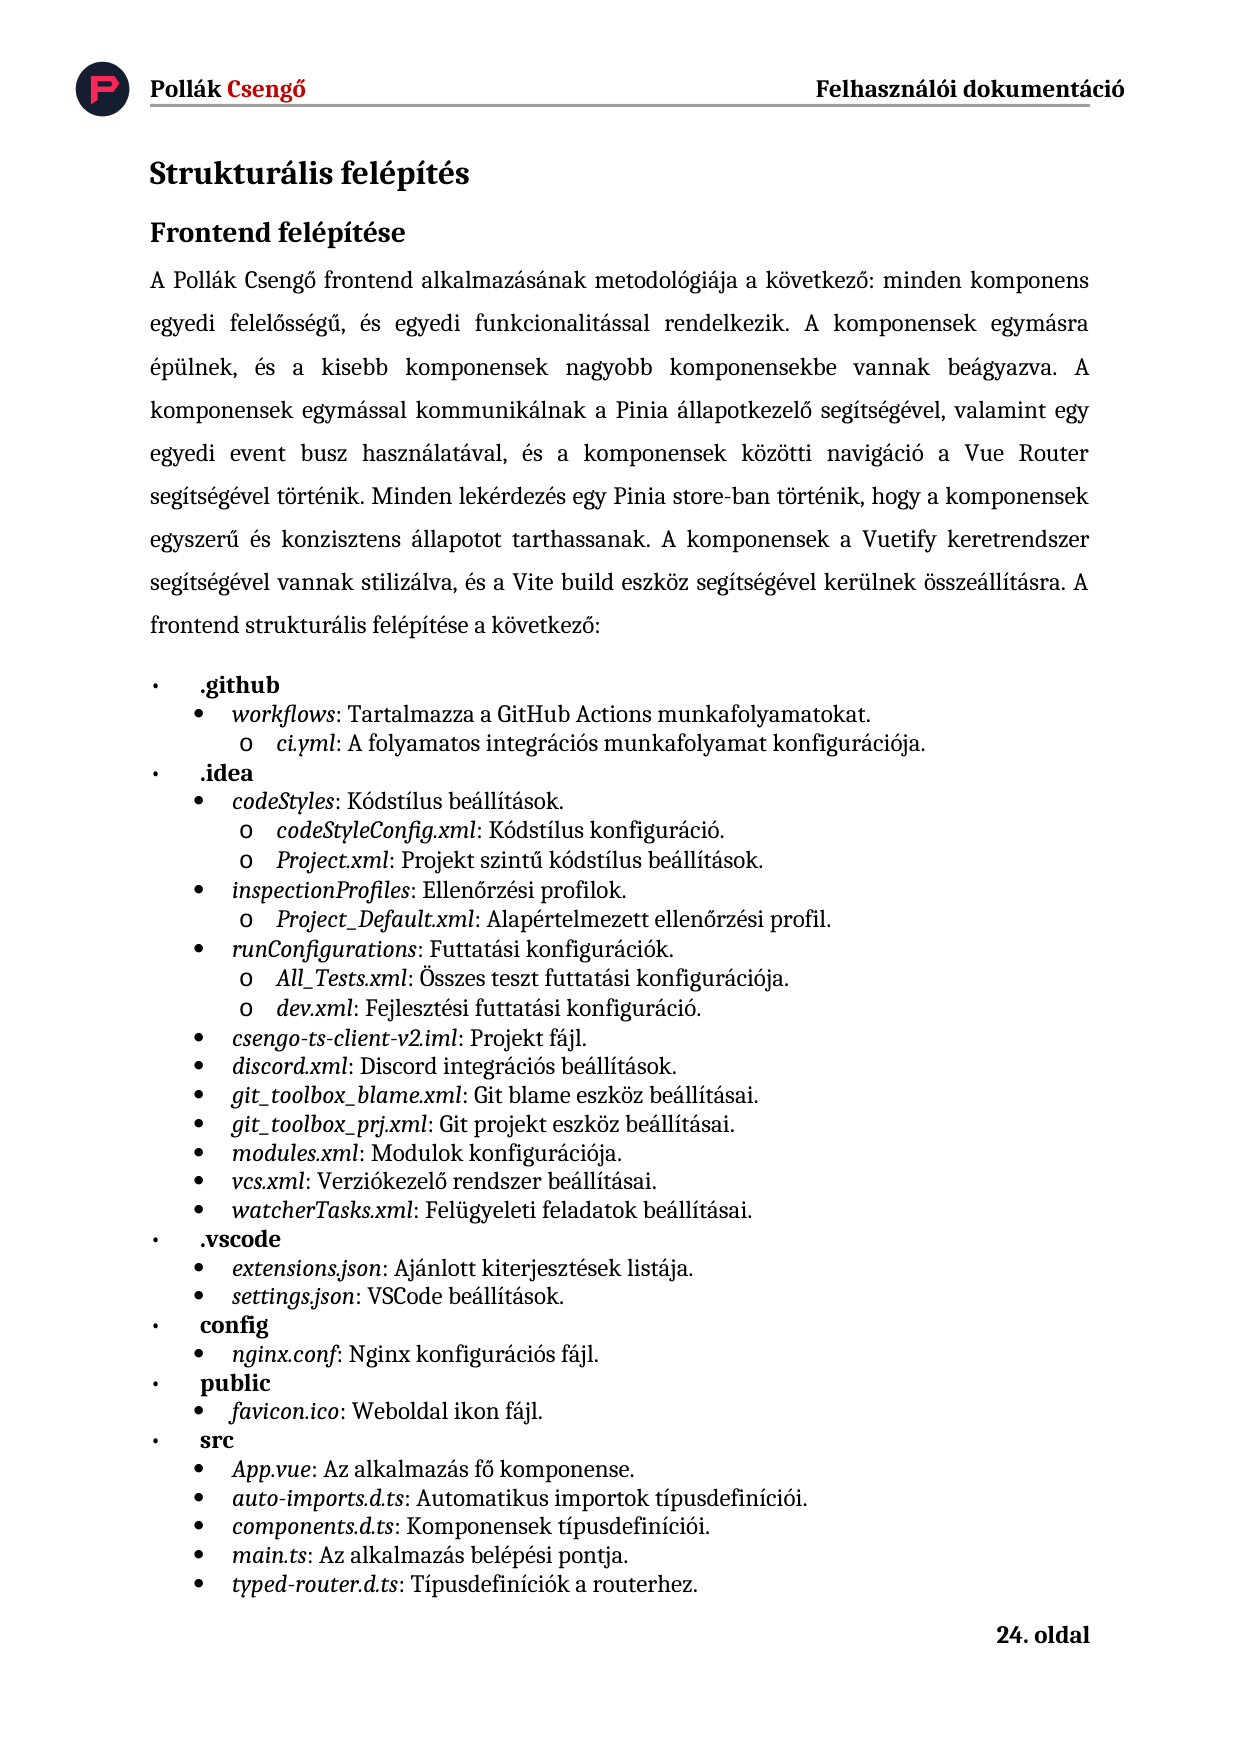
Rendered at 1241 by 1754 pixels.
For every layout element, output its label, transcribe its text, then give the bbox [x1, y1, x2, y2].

list auto-imports.d.ts: Automatikus importok típusdefiníciói. [194, 1483, 1090, 1512]
list .vscode [150, 1225, 1090, 1253]
list discord.xml: Discord integrációs beállítások. [194, 1052, 1090, 1081]
list watcherTasks.xml: Felügyeleti feladatok beállításai. [194, 1196, 1090, 1225]
list runConfigurations: Futtatási konfigurációk. [194, 935, 1090, 963]
list .github [150, 671, 1090, 700]
list extensions.json: Ajánlott kiterjesztések listája. [194, 1253, 1090, 1282]
list inspectionProfiles: Ellenőrzési profilok. [194, 876, 1090, 905]
picture [71, 57, 132, 118]
list typed-router.d.ts: Típusdefiníciók a routerhez. [194, 1570, 1090, 1598]
list .idea [150, 758, 1090, 787]
subtitle Frontend felépítése [150, 216, 1090, 249]
list public [150, 1368, 1090, 1397]
list All_Tests.xml: Összes teszt futtatási konfigurációja. [239, 963, 1090, 993]
list components.d.ts: Komponensek típusdefiníciói. [194, 1512, 1090, 1541]
list ci.yml: A folyamatos integrációs munkafolyamat konfigurációja. [239, 728, 1090, 758]
list modules.xml: Modulok konfigurációja. [194, 1138, 1090, 1167]
list nginx.conf: Nginx konfigurációs fájl. [194, 1340, 1090, 1368]
list favicon.ico: Weboldal ikon fájl. [194, 1397, 1090, 1426]
list Project_Default.xml: Alapértelmezett ellenőrzési profil. [239, 905, 1090, 935]
list codeStyleConfig.xml: Kódstílus konfiguráció. [239, 816, 1090, 846]
list vcs.xml: Verziókezelő rendszer beállításai. [194, 1167, 1090, 1196]
list git_toolbox_blame.xml: Git blame eszköz beállításai. [194, 1081, 1090, 1110]
subtitle Strukturális felépítés [150, 154, 1090, 192]
list config [150, 1311, 1090, 1340]
list workflows: Tartalmazza a GitHub Actions munkafolyamatokat. [194, 700, 1090, 728]
list Project.xml: Projekt szintű kódstílus beállítások. [239, 846, 1090, 876]
list App.vue: Az alkalmazás fő komponense. [194, 1455, 1090, 1483]
list codeStyles: Kódstílus beállítások. [194, 787, 1090, 816]
list git_toolbox_prj.xml: Git projekt eszköz beállításai. [194, 1110, 1090, 1138]
list settings.json: VSCode beállítások. [194, 1282, 1090, 1311]
list csengo-ts-client-v2.iml: Projekt fájl. [194, 1023, 1090, 1052]
list dev.xml: Fejlesztési futtatási konfiguráció. [239, 993, 1090, 1023]
list main.ts: Az alkalmazás belépési pontja. [194, 1541, 1090, 1570]
list src [150, 1426, 1090, 1455]
text A Pollák Csengő frontend alkalmazásának metodológiája a következő: minden komponens egyedi felelősségű, és egyedi funkcionalitással rendelkezik. A komponensek egymásra épülnek, és a kisebb komponensek nagyobb komponensekbe vannak beágyazva. A komponensek egymással kommunikálnak a Pinia állapotkezelő segítségével, valamint egy egyedi event busz használatával, és a komponensek közötti navigáció a Vue Router segítségével történik. Minden lekérdezés egy Pinia store-ban történik, hogy a komponensek egyszerű és konzisztens állapotot tarthassanak. A komponensek a Vuetify keretrendszer segítségével vannak stilizálva, és a Vite build eszköz segítségével kerülnek összeállításra. A frontend strukturális felépítése a következő: [150, 266, 1090, 640]
